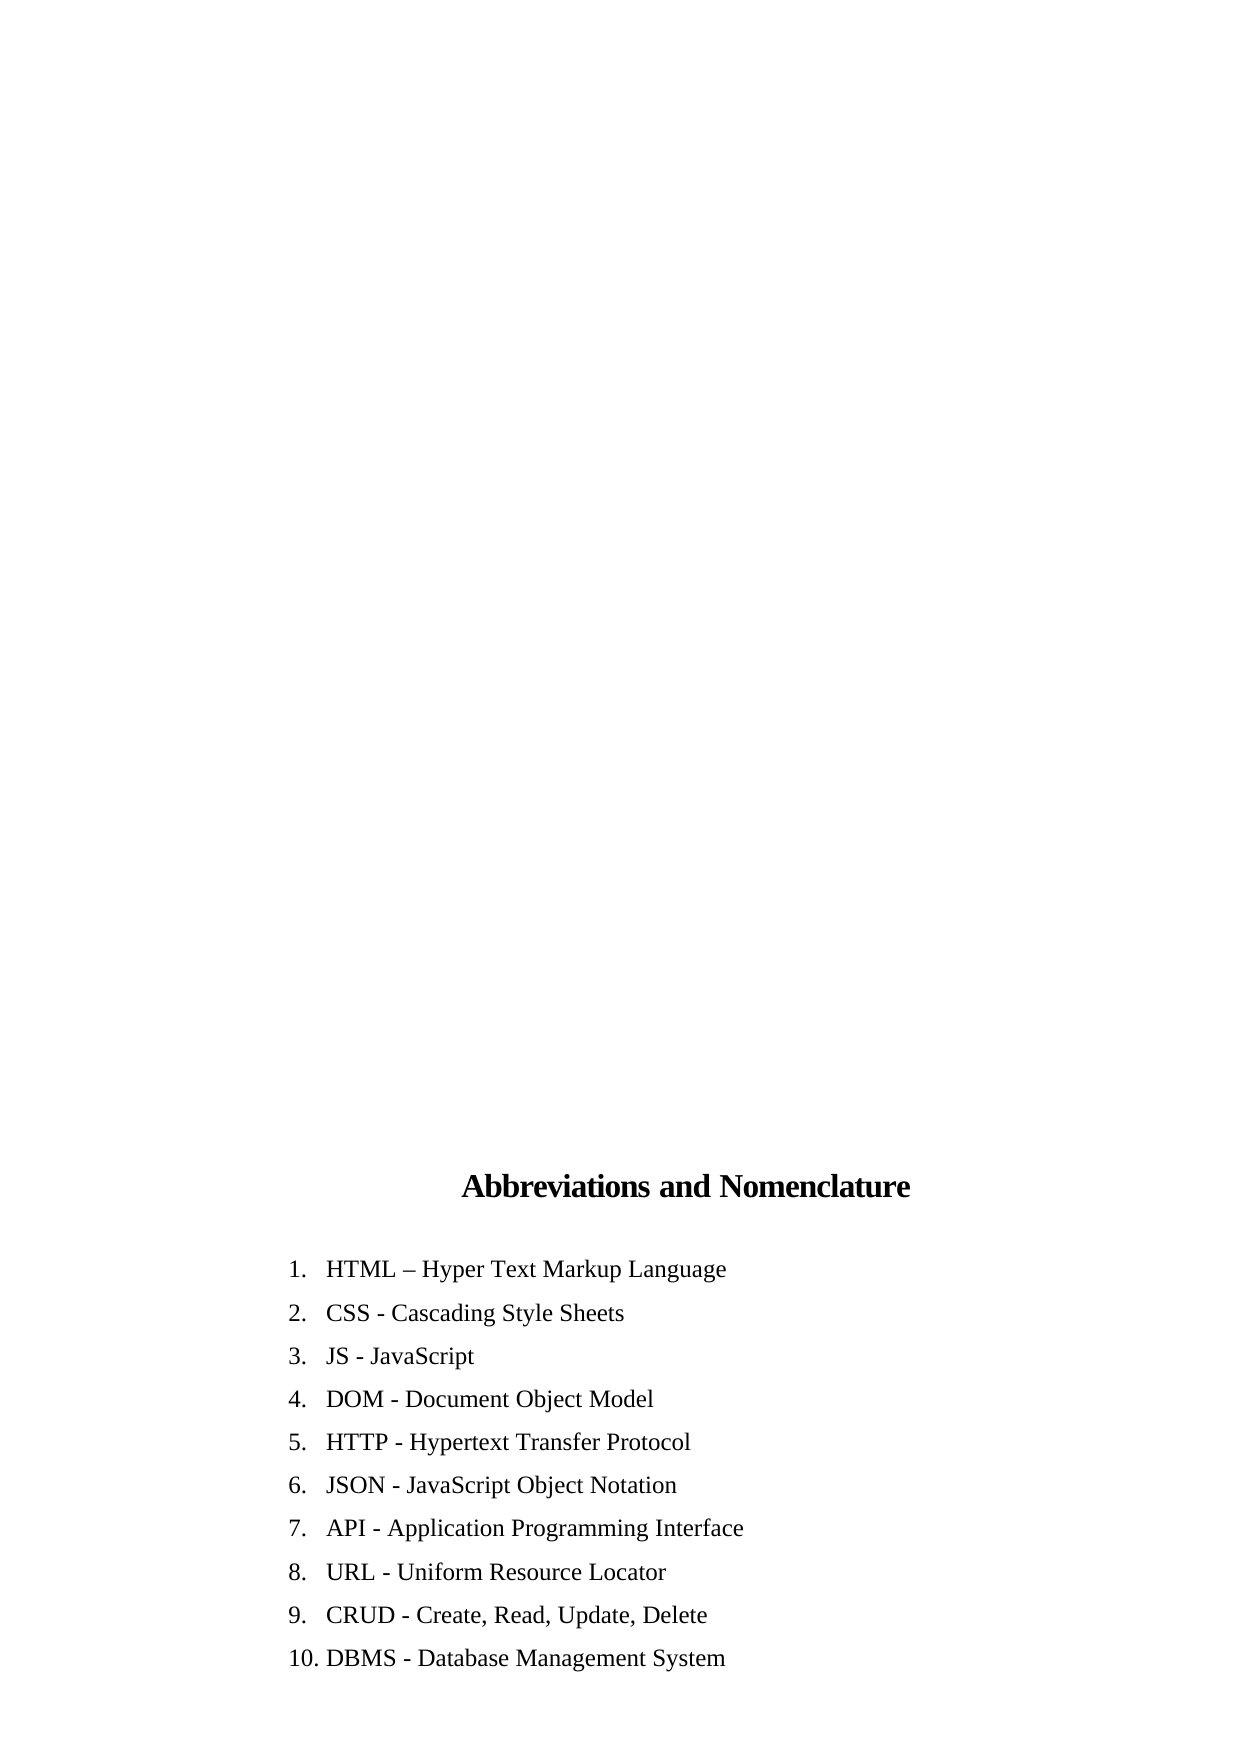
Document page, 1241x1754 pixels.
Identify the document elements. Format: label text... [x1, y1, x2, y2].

list CSS - Cascading Style Sheets [288, 1298, 1166, 1327]
list HTTP - Hypertext Transfer Protocol [288, 1427, 1166, 1456]
list API - Application Programming Interface [288, 1513, 1166, 1542]
list DOM - Document Object Model [288, 1384, 1166, 1413]
list HTML – Hyper Text Markup Language [288, 1254, 1166, 1283]
text Abbreviations and Nomenclature [290, 1166, 1082, 1204]
list JS - JavaScript [288, 1341, 1166, 1369]
list CRUD - Create, Read, Update, Delete [288, 1600, 1166, 1628]
list DBMS - Database Management System [288, 1643, 1166, 1672]
list URL - Uniform Resource Locator [288, 1557, 1166, 1585]
list JSON - JavaScript Object Notation [288, 1470, 1166, 1499]
